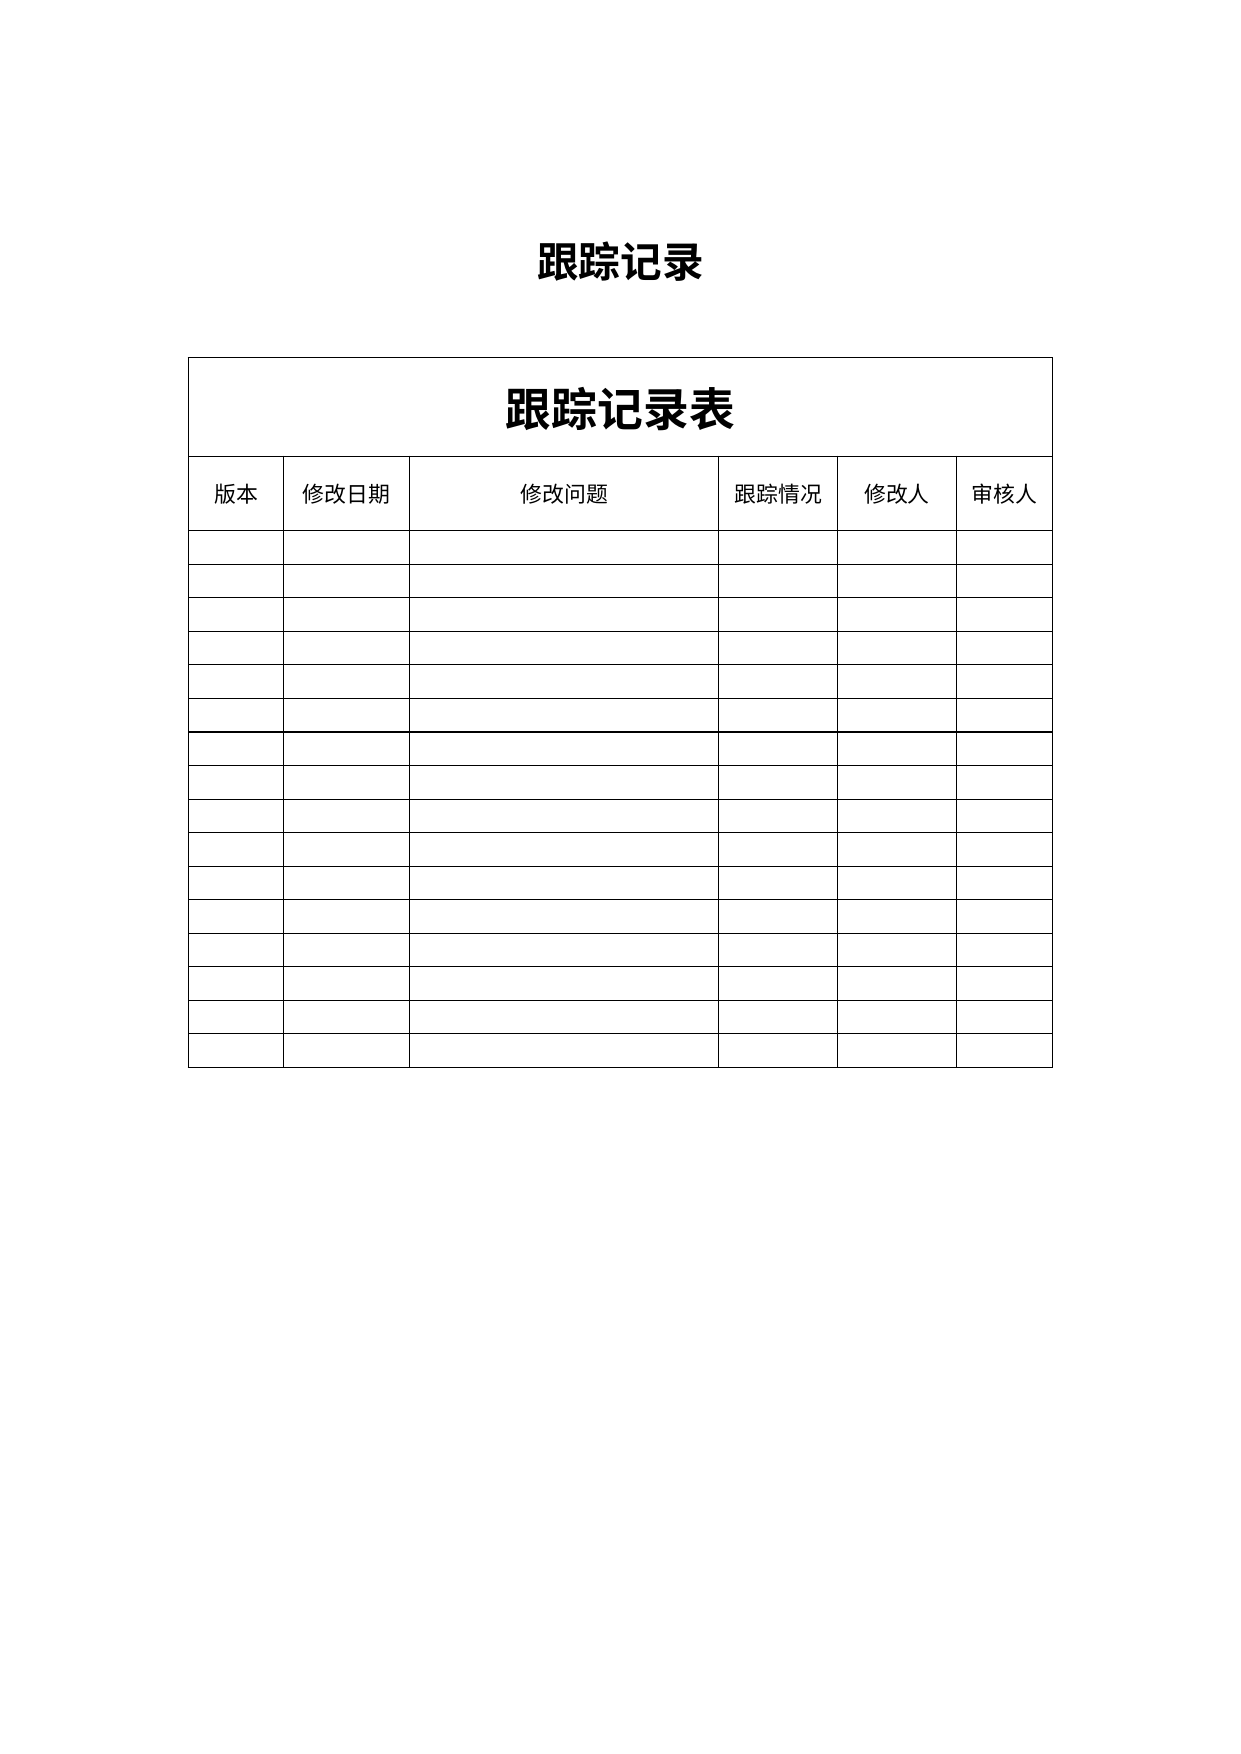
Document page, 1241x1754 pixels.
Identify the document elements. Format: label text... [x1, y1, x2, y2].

table_cell [189, 733, 283, 765]
table_cell [719, 900, 837, 933]
table_cell [719, 967, 837, 1000]
table_cell [957, 1034, 1052, 1067]
table_cell [719, 598, 837, 631]
table_cell [719, 565, 837, 597]
table_cell [838, 598, 956, 631]
table_cell [838, 733, 956, 765]
table_cell [957, 531, 1052, 564]
table_cell [957, 900, 1052, 933]
table_cell [189, 833, 283, 866]
table_cell [284, 665, 409, 698]
table_header 跟踪记录表 [189, 358, 1052, 456]
table_cell [189, 967, 283, 1000]
table_cell [838, 900, 956, 933]
table_cell [838, 699, 956, 731]
table_cell [410, 632, 718, 664]
table_cell [838, 1034, 956, 1067]
table_cell [284, 900, 409, 933]
table_cell [284, 1001, 409, 1033]
table_cell [189, 766, 283, 798]
table_cell [957, 833, 1052, 866]
table_cell [957, 632, 1052, 664]
table_cell [838, 934, 956, 966]
table_cell [957, 598, 1052, 631]
table_cell [838, 565, 956, 597]
table_cell [719, 833, 837, 866]
table_cell [957, 1001, 1052, 1033]
table_cell [957, 665, 1052, 698]
table_cell [957, 800, 1052, 832]
table_cell [957, 867, 1052, 899]
table_cell 修改人 [838, 457, 956, 530]
table_cell [719, 800, 837, 832]
table_cell [838, 766, 956, 798]
table_cell [284, 531, 409, 564]
table_cell [957, 565, 1052, 597]
table_cell [284, 632, 409, 664]
table_cell [957, 699, 1052, 731]
table_cell [189, 900, 283, 933]
table_cell [719, 531, 837, 564]
table_cell 审核人 [957, 457, 1052, 530]
table_cell [189, 1001, 283, 1033]
table_cell [189, 531, 283, 564]
table_cell [284, 833, 409, 866]
table_cell [719, 1034, 837, 1067]
table_cell [410, 867, 718, 899]
table_cell [189, 934, 283, 966]
table_cell [838, 800, 956, 832]
table_cell [410, 565, 718, 597]
table_cell [284, 867, 409, 899]
table_cell [719, 665, 837, 698]
table_cell [719, 1001, 837, 1033]
table_cell [284, 967, 409, 1000]
table_cell [284, 1034, 409, 1067]
table_cell [410, 1001, 718, 1033]
table_cell 版本 [189, 457, 283, 530]
text 跟踪记录 [187, 227, 1053, 292]
table_cell [410, 833, 718, 866]
table_cell 修改日期 [284, 457, 409, 530]
table_cell 跟踪情况 [719, 457, 837, 530]
table_cell [719, 766, 837, 798]
table_cell [410, 1034, 718, 1067]
table_cell [957, 967, 1052, 1000]
table_cell [838, 531, 956, 564]
table_cell [410, 934, 718, 966]
table_cell [838, 665, 956, 698]
table_cell [189, 632, 283, 664]
table_cell [410, 800, 718, 832]
table_cell 修改问题 [410, 457, 718, 530]
table_cell [189, 565, 283, 597]
table_cell [284, 733, 409, 765]
table_cell [410, 900, 718, 933]
table_cell [189, 665, 283, 698]
table_cell [410, 967, 718, 1000]
table_cell [189, 1034, 283, 1067]
table_cell [410, 665, 718, 698]
table_cell [189, 699, 283, 731]
table_cell [284, 565, 409, 597]
table_cell [957, 766, 1052, 798]
table_cell [284, 800, 409, 832]
table_cell [838, 1001, 956, 1033]
table_cell [719, 934, 837, 966]
table_cell [410, 699, 718, 731]
table_cell [957, 733, 1052, 765]
table_cell [189, 800, 283, 832]
table_cell [284, 766, 409, 798]
table_cell [838, 867, 956, 899]
table_cell [719, 733, 837, 765]
table_cell [284, 598, 409, 631]
table_cell [719, 632, 837, 664]
table_cell [410, 733, 718, 765]
table_cell [189, 867, 283, 899]
table_cell [838, 632, 956, 664]
table_cell [410, 531, 718, 564]
table_cell [284, 934, 409, 966]
table_cell [838, 833, 956, 866]
table_cell [410, 766, 718, 798]
table_cell [719, 699, 837, 731]
table_cell [838, 967, 956, 1000]
table_cell [719, 867, 837, 899]
table_cell [189, 598, 283, 631]
table_cell [284, 699, 409, 731]
table_cell [957, 934, 1052, 966]
table_cell [410, 598, 718, 631]
